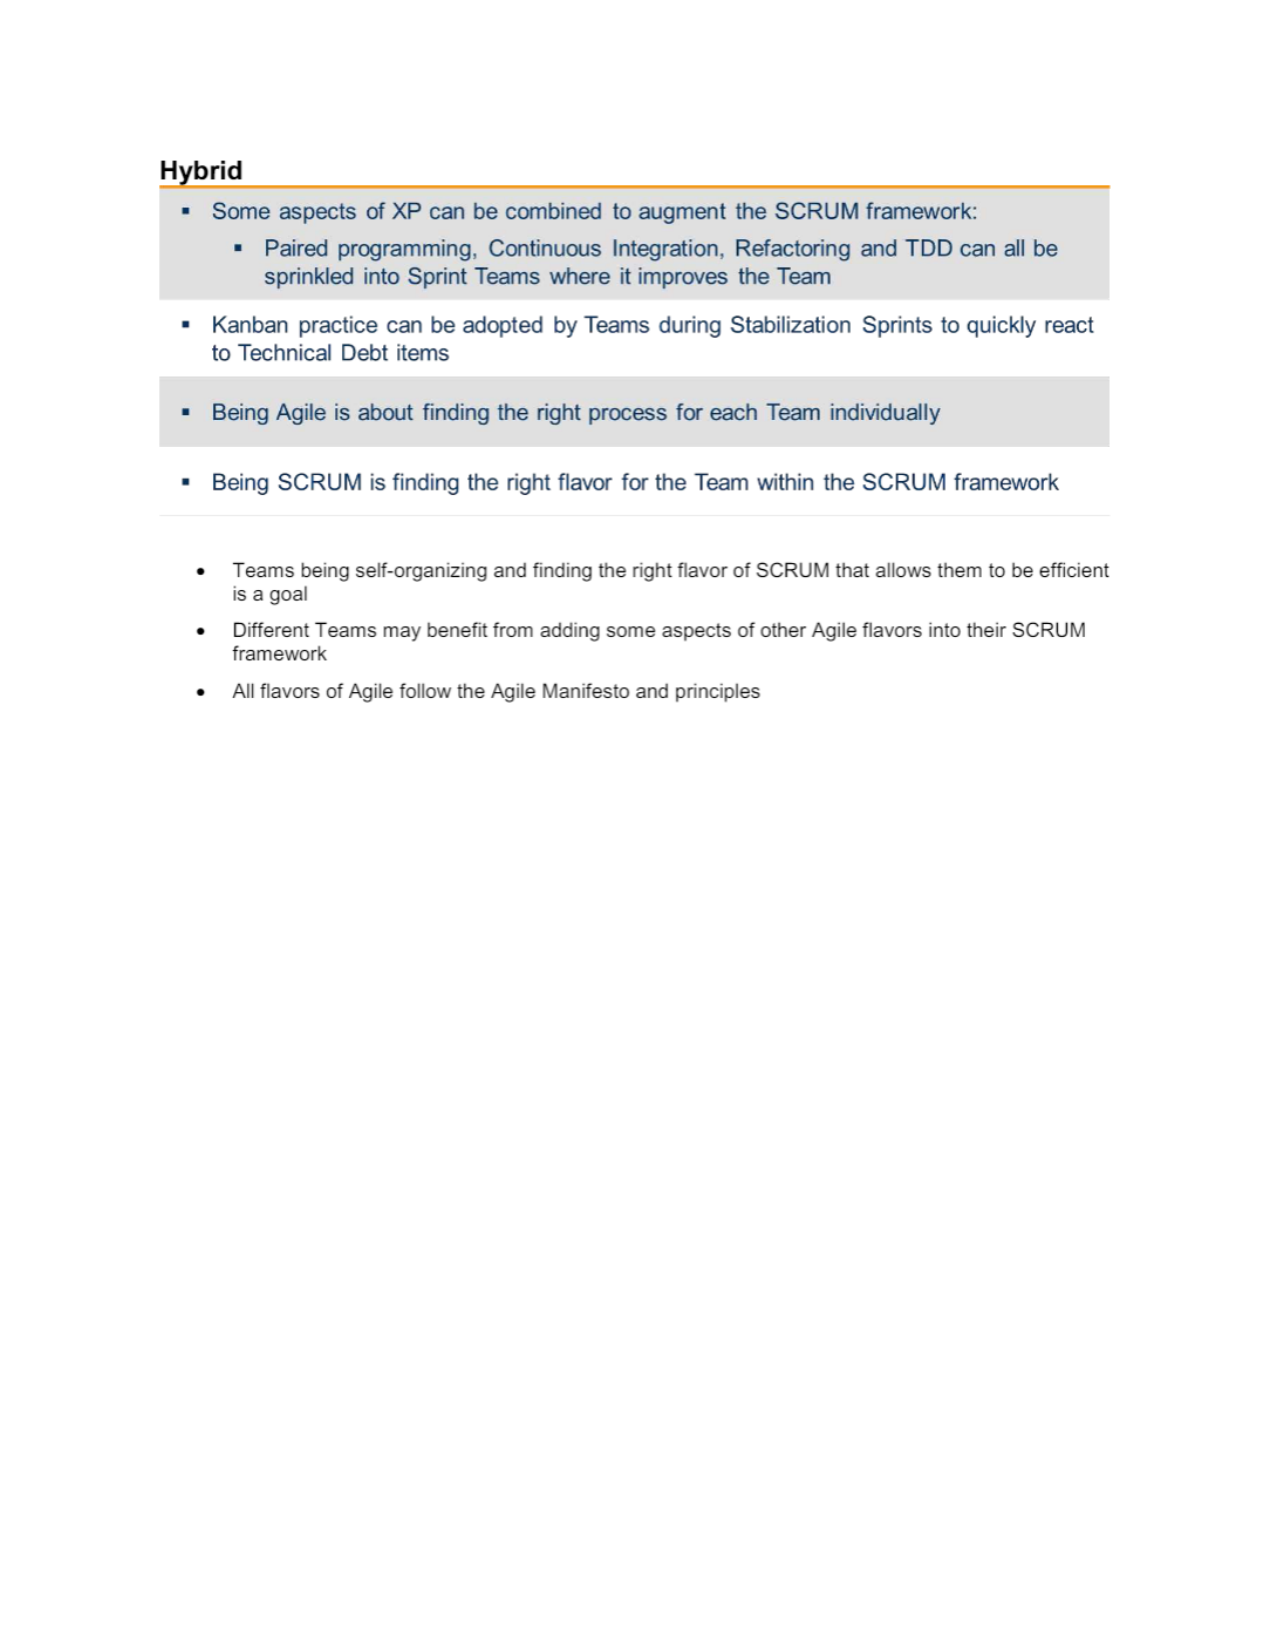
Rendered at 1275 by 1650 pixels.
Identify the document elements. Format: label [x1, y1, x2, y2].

picture [150, 150, 1125, 718]
